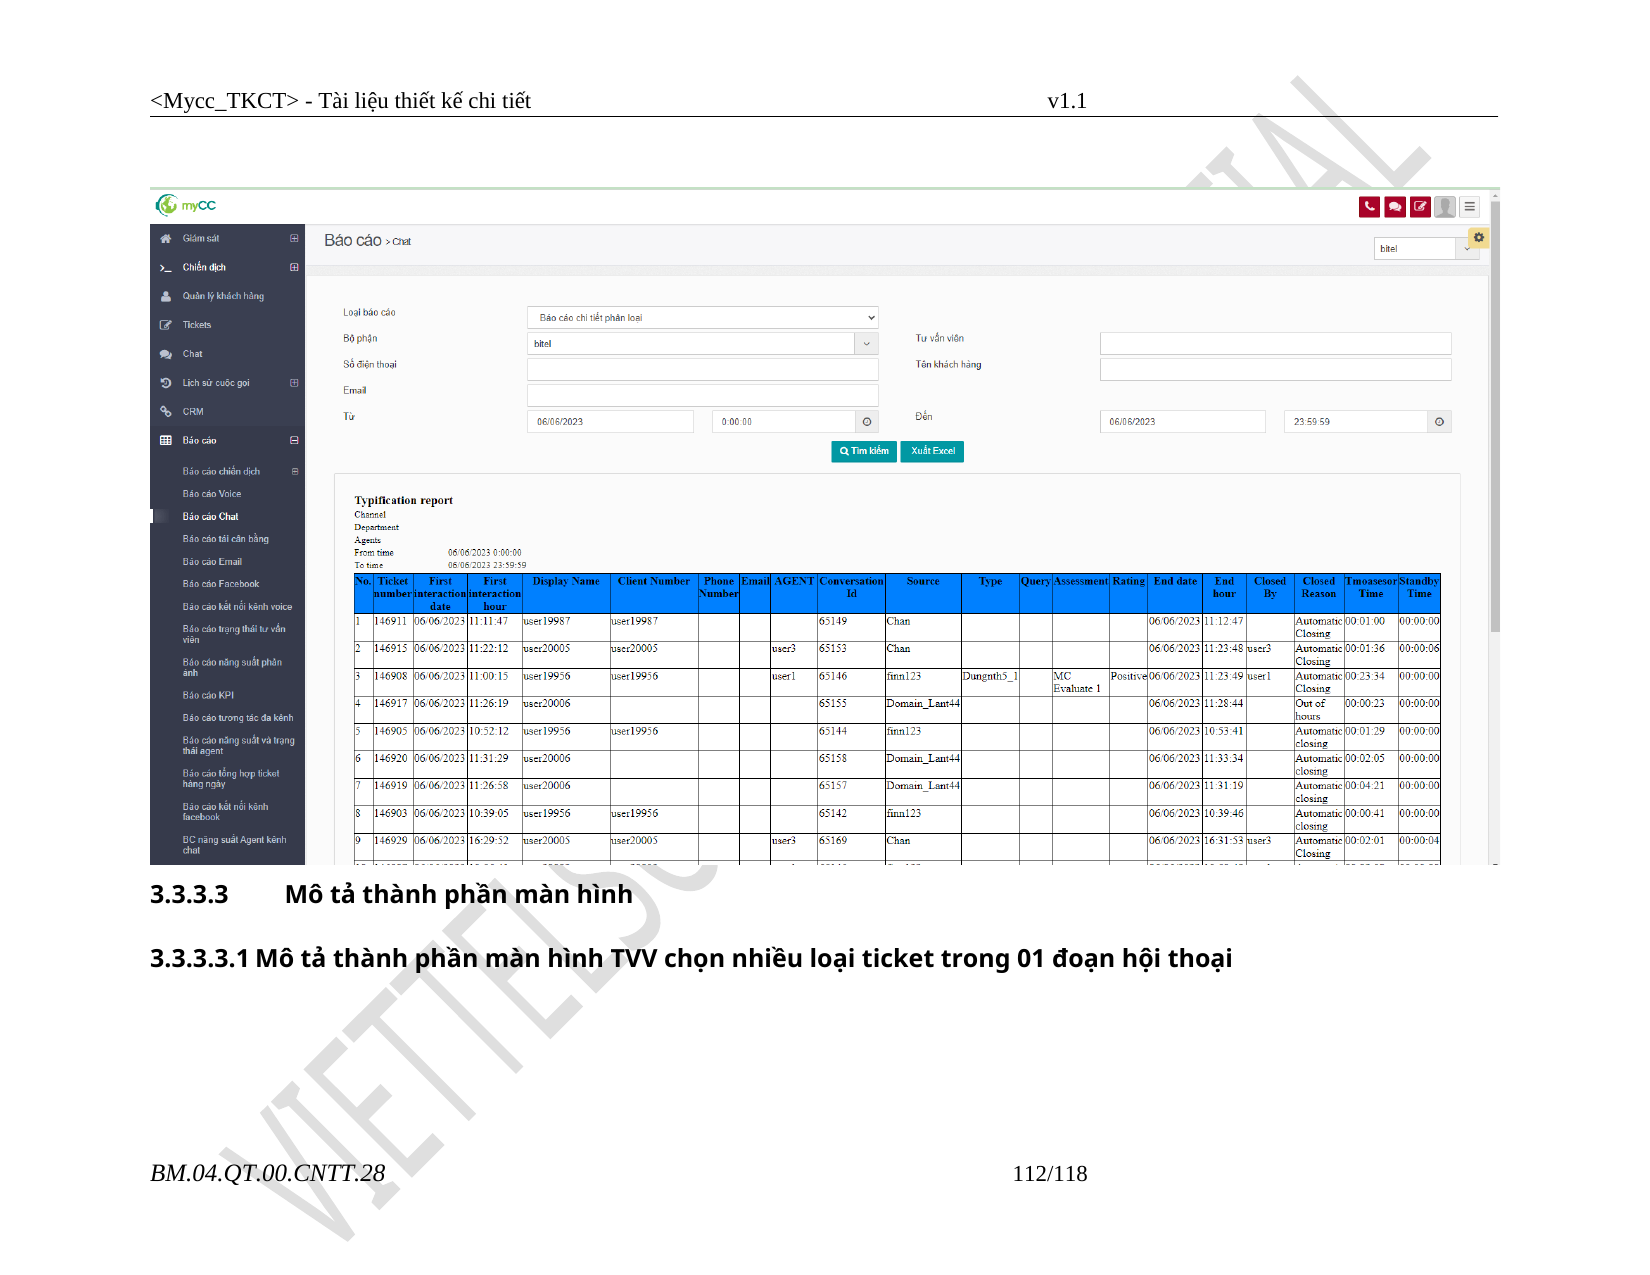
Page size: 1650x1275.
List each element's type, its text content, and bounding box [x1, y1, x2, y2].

subtitle Mô tả thành phần màn hình TVV chọn nhiều loại ticket trong 01 đoạn hội thoại [150, 941, 1500, 975]
subtitle Mô tả thành phần màn hình [150, 877, 1500, 911]
picture [150, 187, 1500, 865]
